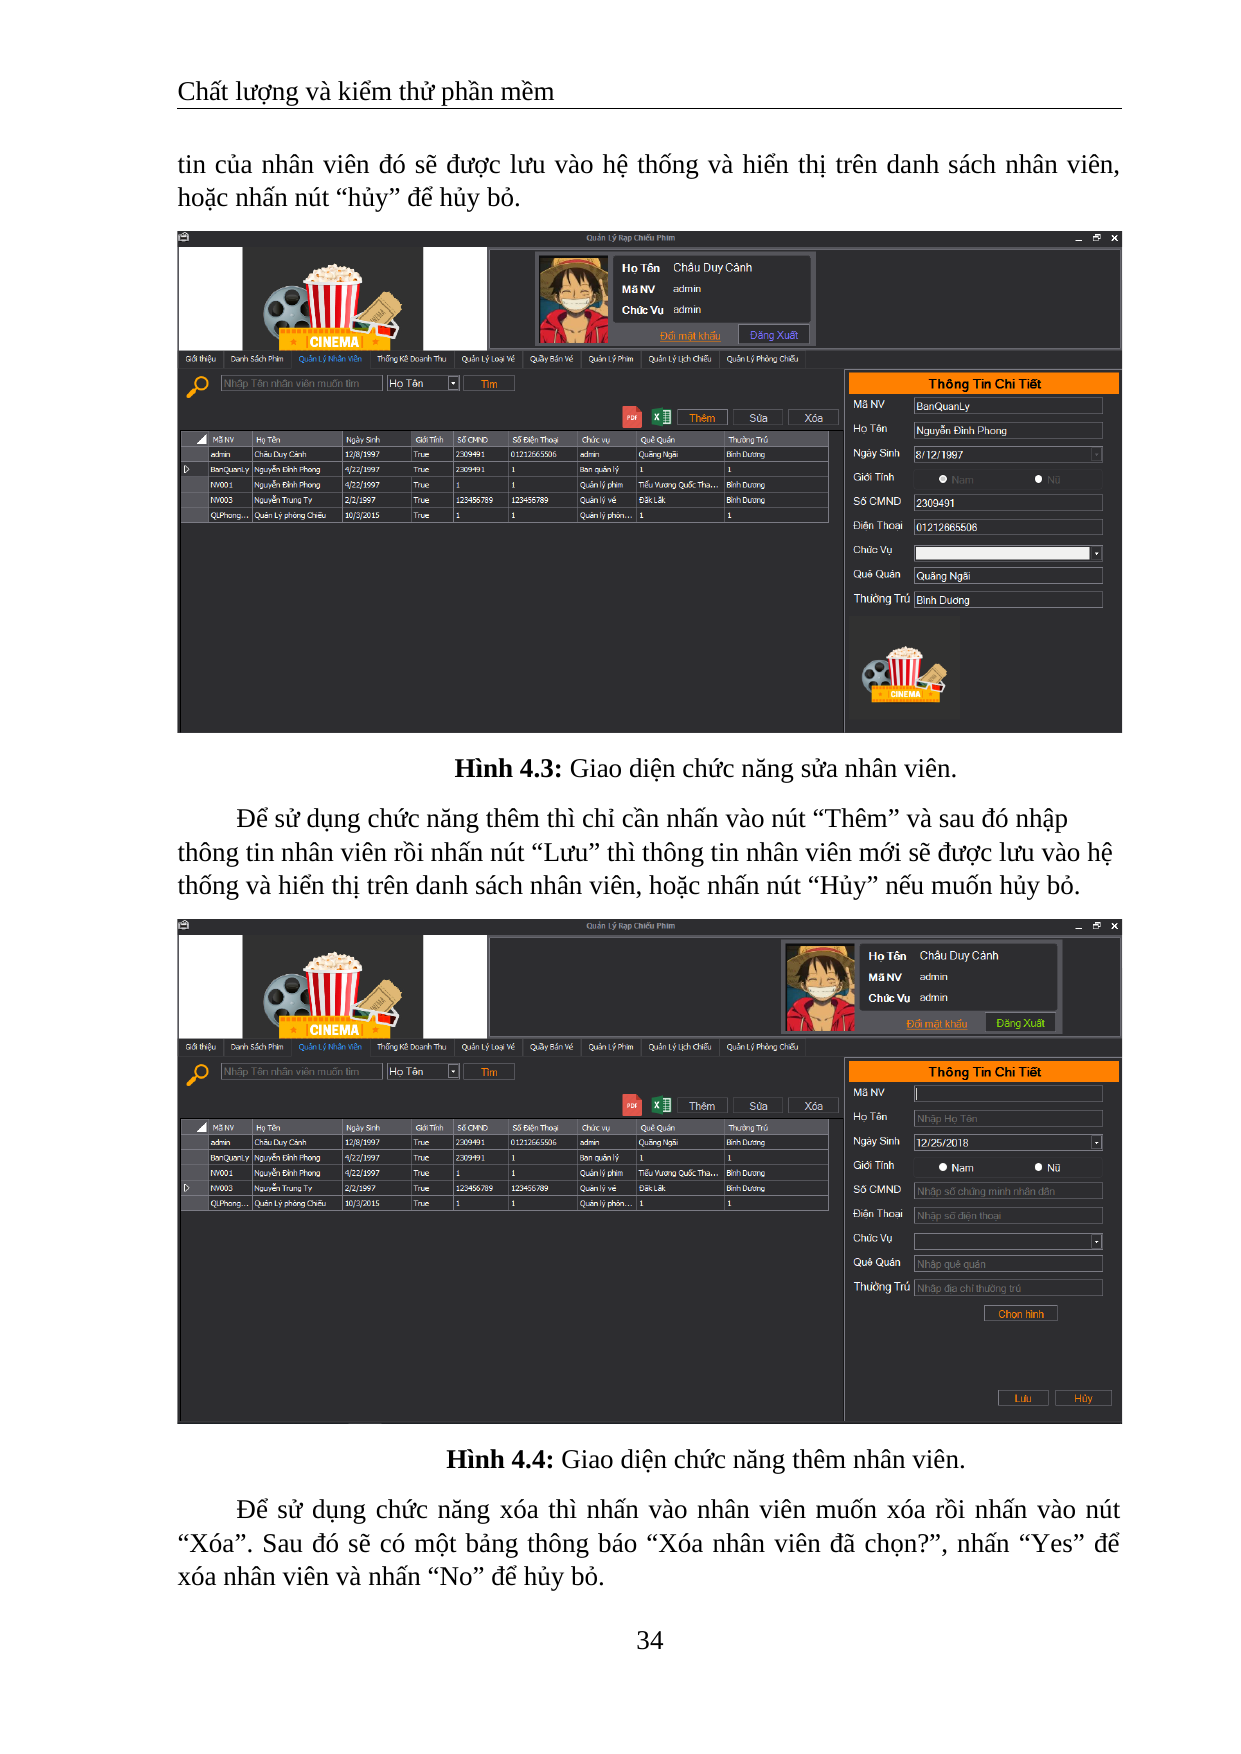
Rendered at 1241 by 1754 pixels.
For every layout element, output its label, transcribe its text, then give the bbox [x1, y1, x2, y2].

text Để sử dụng chức năng xóa thì nhấn vào nhân viên muốn xóa rồi nhấn vào nút “Xóa”. Sau đó sẽ có một bảng thông báo “Xóa nhân viên đã chọn?”, nhấn “Yes” để xóa nhân viên và nhấn “No” để hủy bỏ. [177, 1493, 1122, 1591]
picture [177, 919, 1123, 1424]
text Giao diện chức năng sửa nhân viên. [290, 752, 1122, 783]
text Để sử dụng chức năng thêm thì chỉ cần nhấn vào nút “Thêm” và sau đó nhập thông tin nhân viên rồi nhấn nút “Lưu” thì thông tin nhân viên mới sẽ được lưu vào hệ thống và hiển thị trên danh sách nhân viên, hoặc nhấn nút “Hủy” nếu muốn hủy bỏ. [177, 802, 1122, 901]
picture [177, 231, 1123, 733]
text Giao diện chức năng thêm nhân viên. [290, 1443, 1122, 1474]
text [177, 148, 1122, 212]
